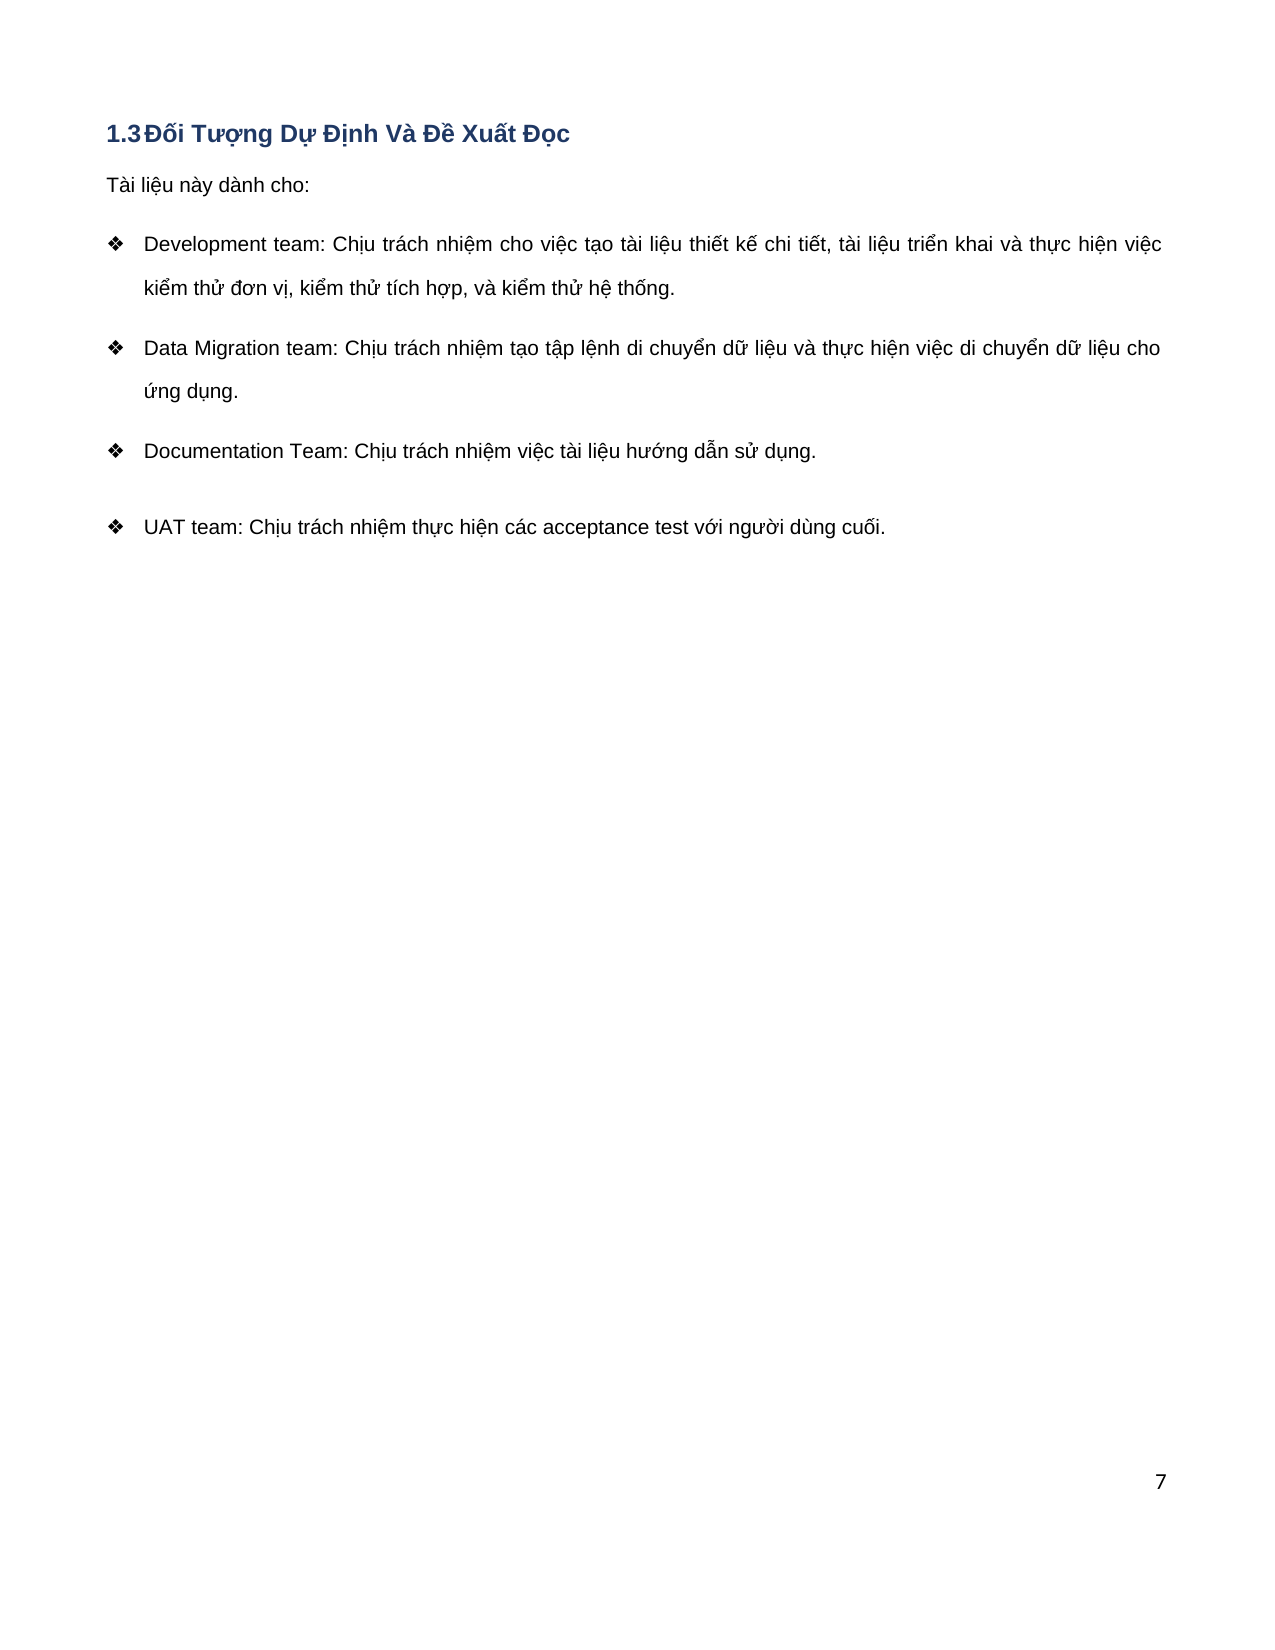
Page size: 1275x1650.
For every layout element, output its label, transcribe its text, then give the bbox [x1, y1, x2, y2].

list Documentation Team: Chịu trách nhiệm việc tài liệu hướng dẫn sử dụng. [106, 427, 1164, 470]
subtitle Đối Tượng Dự Định Và Đề Xuất Đọc [106, 119, 1167, 147]
list Data Migration team: Chịu trách nhiệm tạo tập lệnh di chuyển dữ liệu và thực hiện việc di chuyển dữ liệu cho ứng dụng. [106, 324, 1164, 403]
text Tài liệu này dành cho: [106, 172, 1164, 196]
list Development team: Chịu trách nhiệm cho việc tạo tài liệu thiết kế chi tiết, tài liệu triển khai và thực hiện việc kiểm thử đơn vị, kiểm thử tích hợp, và kiểm thử hệ thống. [106, 221, 1164, 299]
list UAT team: Chịu trách nhiệm thực hiện các acceptance test với người dùng cuối. [106, 504, 1164, 546]
